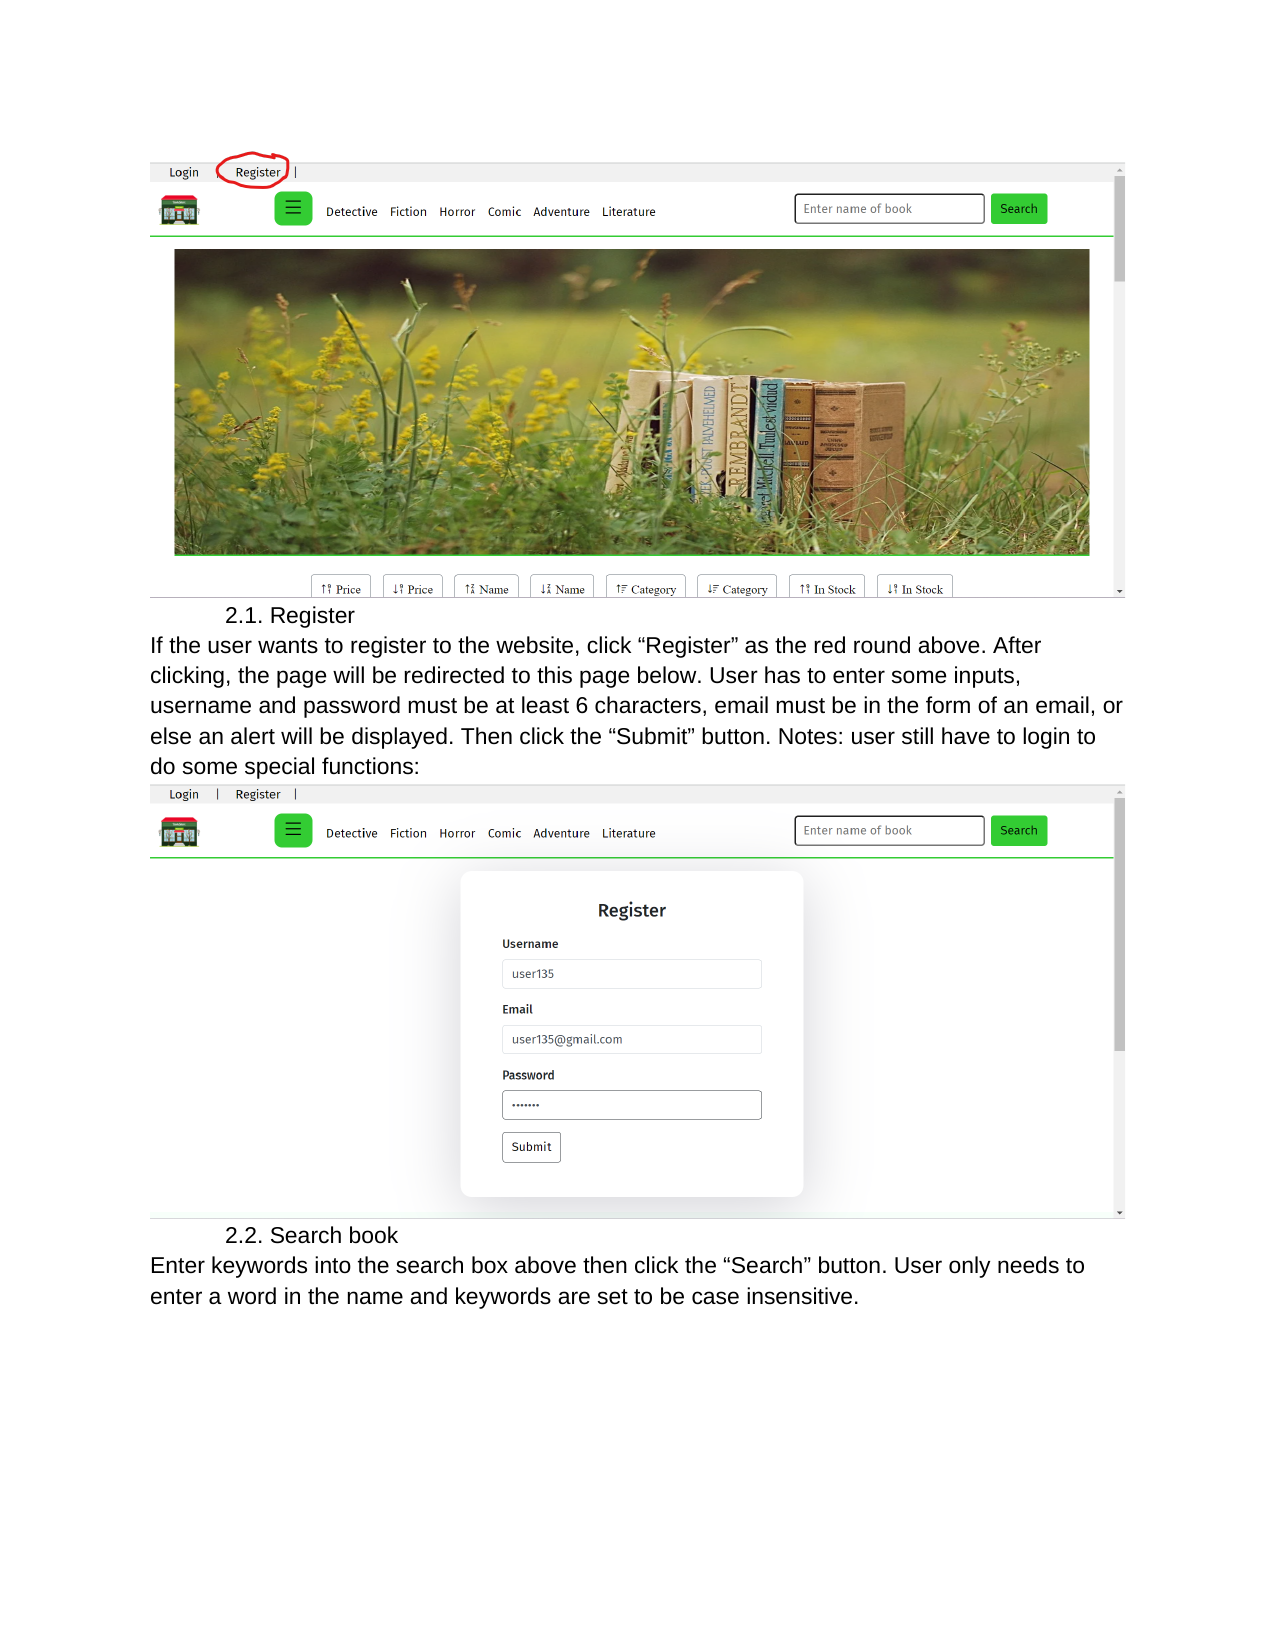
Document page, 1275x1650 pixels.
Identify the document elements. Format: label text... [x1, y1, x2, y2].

picture [150, 783, 1125, 1219]
subtitle 2.1. Register [225, 602, 1125, 628]
picture [150, 150, 1125, 598]
text Enter keywords into the search box above then click the “Search” button. User only needs to enter a word in the name and keywords are set to be case insensitive. [150, 1252, 1125, 1309]
subtitle 2.2. Search book [225, 1222, 1125, 1249]
text If the user wants to register to the website, click “Register” as the red round above. After clicking, the page will be redirected to this page below. User has to enter some inputs, username and password must be at least 6 characters, email must be in the form of an email, or else an alert will be displayed. Then click the “Submit” button. Notes: user still have to login to do some special functions: [150, 632, 1125, 779]
